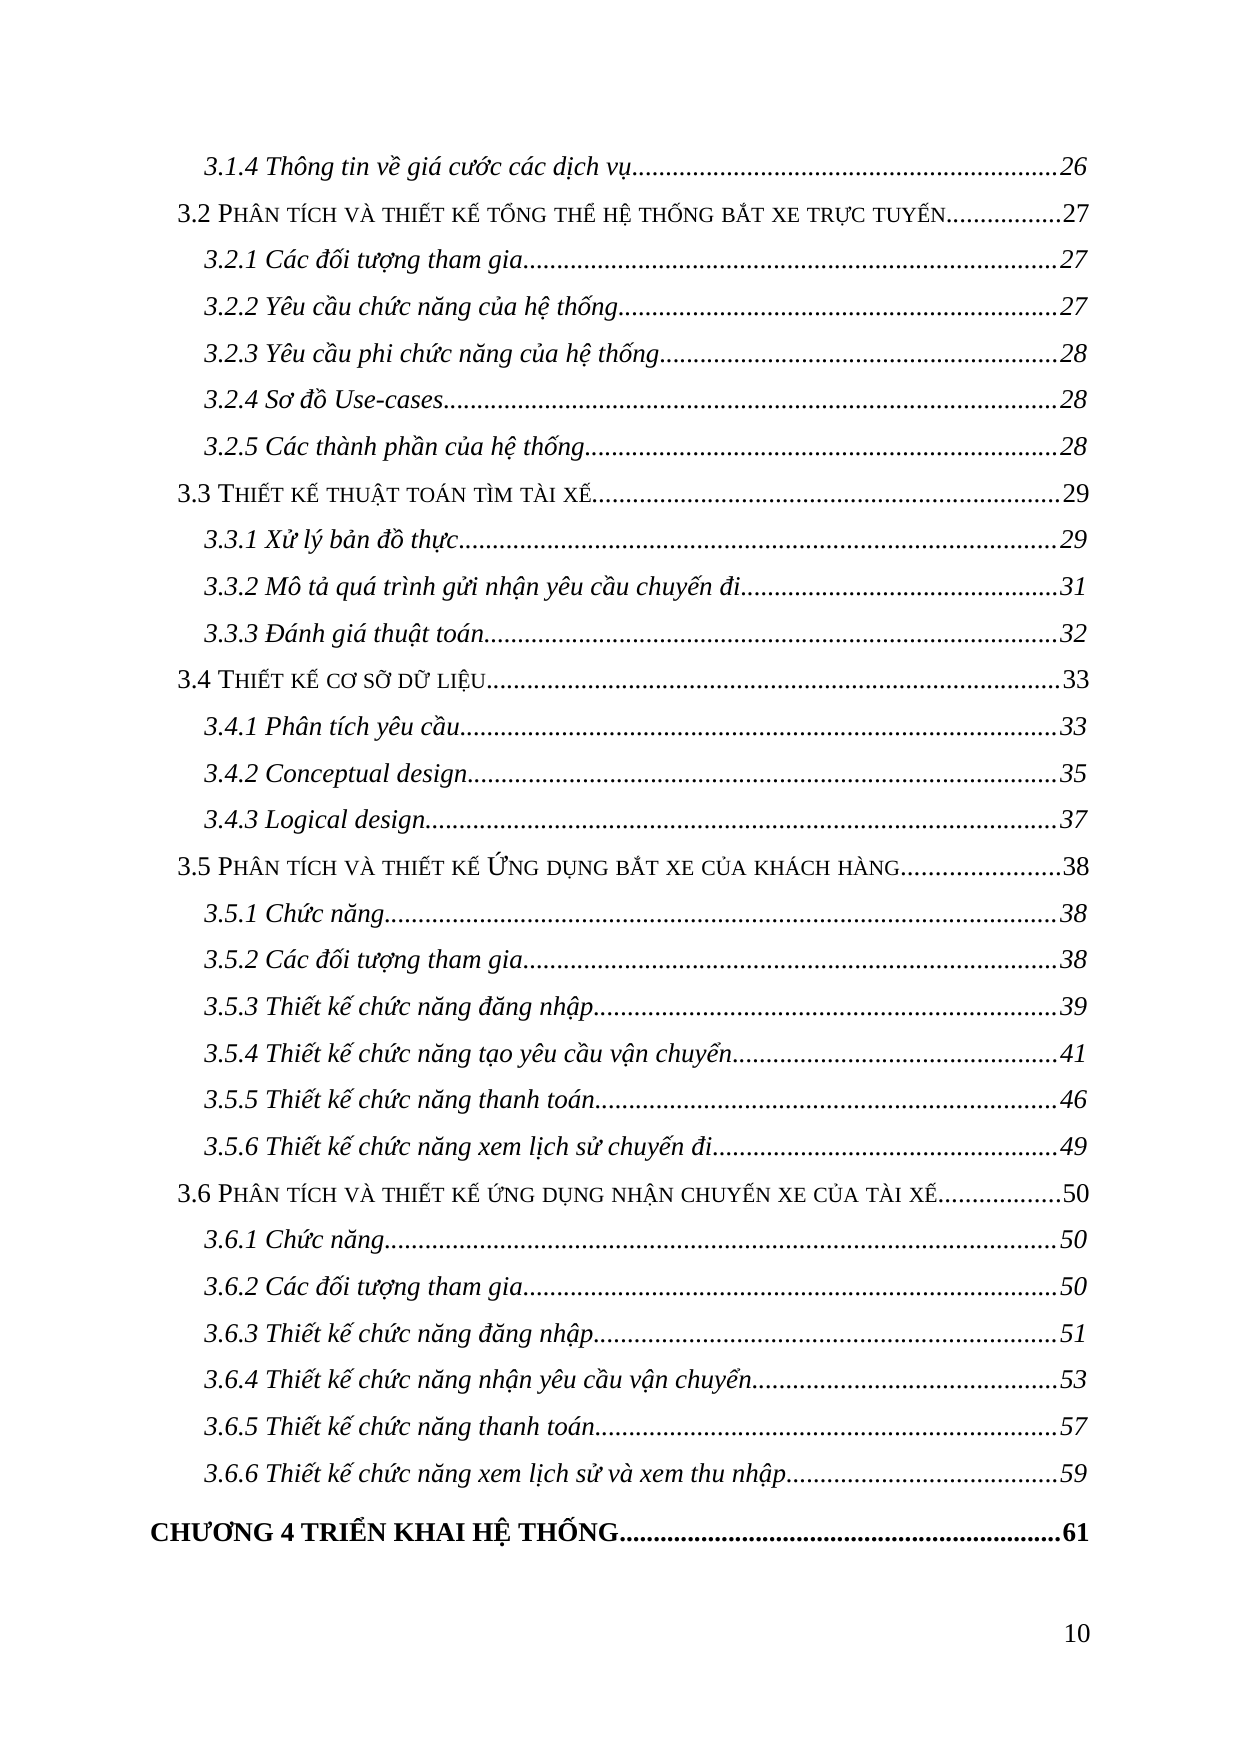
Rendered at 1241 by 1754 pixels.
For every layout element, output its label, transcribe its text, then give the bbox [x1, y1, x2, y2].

text 3.3.3 Đánh giá thuật toán 32 [204, 617, 1090, 648]
text 3.5.2 Các đối tượng tham gia 38 [204, 943, 1090, 974]
text 3.2 Phân tích và thiết kế tổng thể hệ thống bắt xe trực tuyến 27 [177, 197, 1090, 228]
text 3.4 Thiết kế cơ sỡ dữ liệu 33 [177, 663, 1090, 694]
text 3.3.1 Xử lý bản đồ thực 29 [204, 523, 1090, 554]
text 3.5.5 Thiết kế chức năng thanh toán 46 [204, 1083, 1090, 1114]
text 3.6.2 Các đối tượng tham gia 50 [204, 1270, 1090, 1301]
text 3.4.3 Logical design 37 [204, 803, 1090, 834]
text 3.6.3 Thiết kế chức năng đăng nhập 51 [204, 1317, 1090, 1348]
text 3.2.4 Sơ đồ Use-cases 28 [204, 383, 1090, 414]
text 3.2.5 Các thành phần của hệ thống 28 [204, 430, 1090, 461]
text 3.5.3 Thiết kế chức năng đăng nhập 39 [204, 990, 1090, 1021]
text 3.6.6 Thiết kế chức năng xem lịch sử và xem thu nhập 59 [204, 1457, 1090, 1488]
text 3.6.1 Chức năng 50 [204, 1223, 1090, 1254]
text 3.2.3 Yêu cầu phi chức năng của hệ thống 28 [204, 337, 1090, 368]
text 3.5.4 Thiết kế chức năng tạo yêu cầu vận chuyển 41 [204, 1037, 1090, 1068]
text 3.3 Thiết kế thuật toán tìm tài xế 29 [177, 477, 1090, 508]
text 3.6 Phân tích và thiết kế ứng dụng nhận chuyến xe của tài xế 50 [177, 1177, 1090, 1208]
text 3.2.1 Các đối tượng tham gia 27 [204, 243, 1090, 274]
text 3.2.2 Yêu cầu chức năng của hệ thống 27 [204, 290, 1090, 321]
text 3.1.4 Thông tin về giá cước các dịch vụ 26 [204, 150, 1090, 181]
text 3.3.2 Mô tả quá trình gửi nhận yêu cầu chuyến đi 31 [204, 570, 1090, 601]
text Chương 4 Triển khai hệ thống 61 [150, 1516, 1090, 1547]
text 3.5 Phân tích và thiết kế Ứng dụng bắt xe của khách hàng 38 [177, 850, 1090, 881]
text 3.5.1 Chức năng 38 [204, 897, 1090, 928]
text 3.4.1 Phân tích yêu cầu 33 [204, 710, 1090, 741]
text 3.4.2 Conceptual design 35 [204, 757, 1090, 788]
text 3.6.5 Thiết kế chức năng thanh toán 57 [204, 1410, 1090, 1441]
text 3.5.6 Thiết kế chức năng xem lịch sử chuyến đi 49 [204, 1130, 1090, 1161]
text 3.6.4 Thiết kế chức năng nhận yêu cầu vận chuyển 53 [204, 1363, 1090, 1394]
